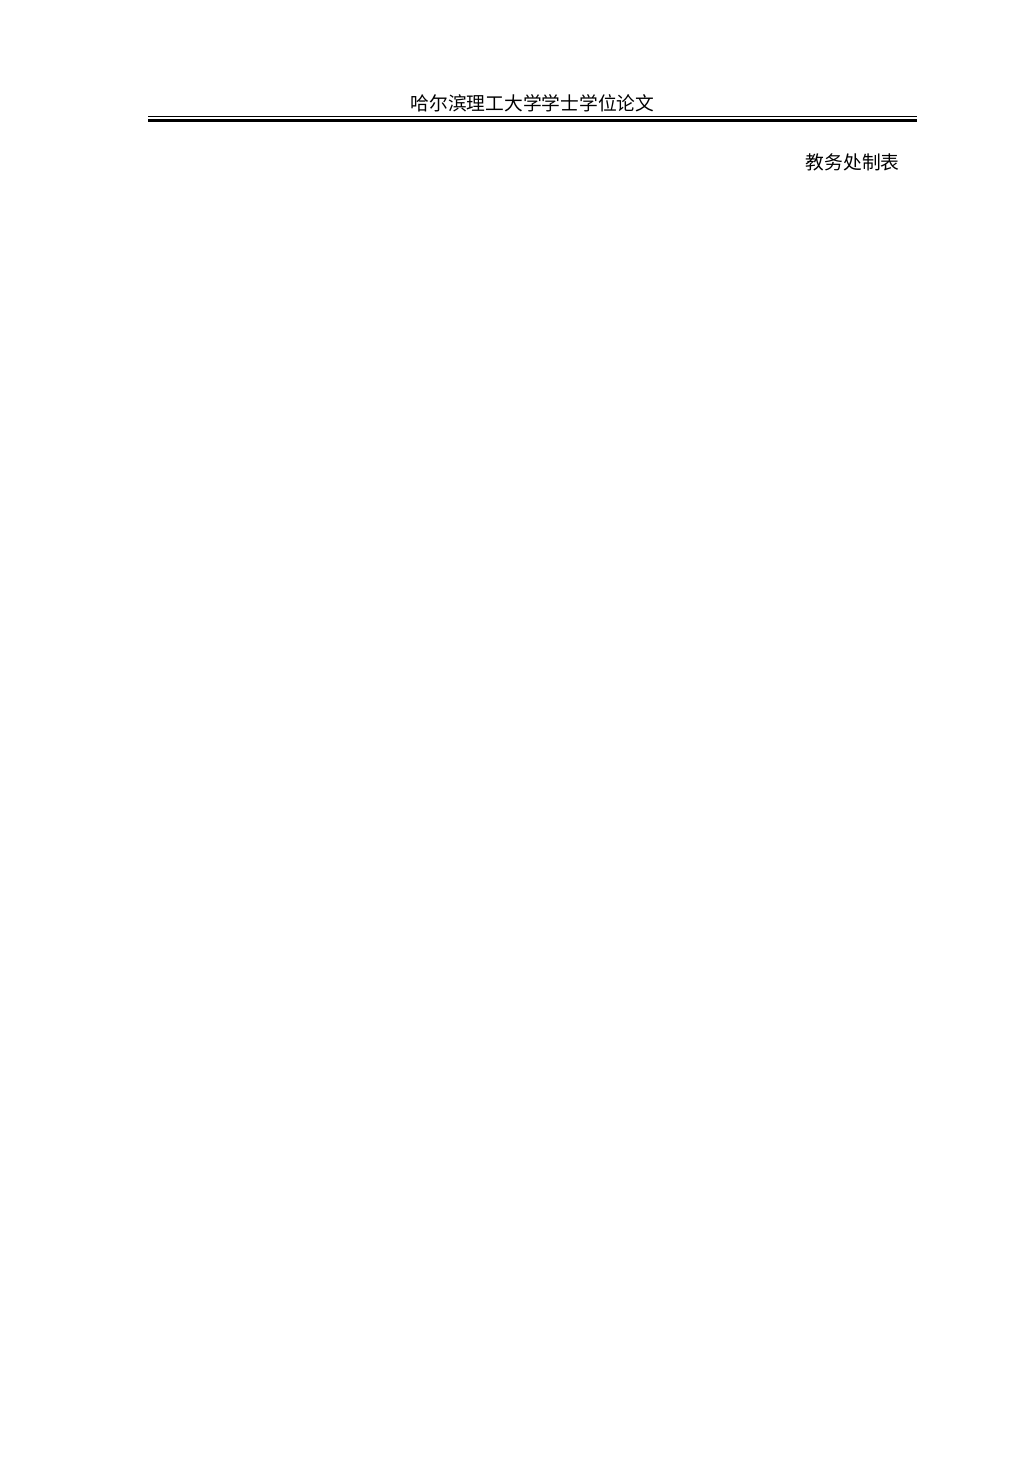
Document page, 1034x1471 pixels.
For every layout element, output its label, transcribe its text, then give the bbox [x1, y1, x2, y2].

text 教务处制表 [731, 148, 915, 175]
